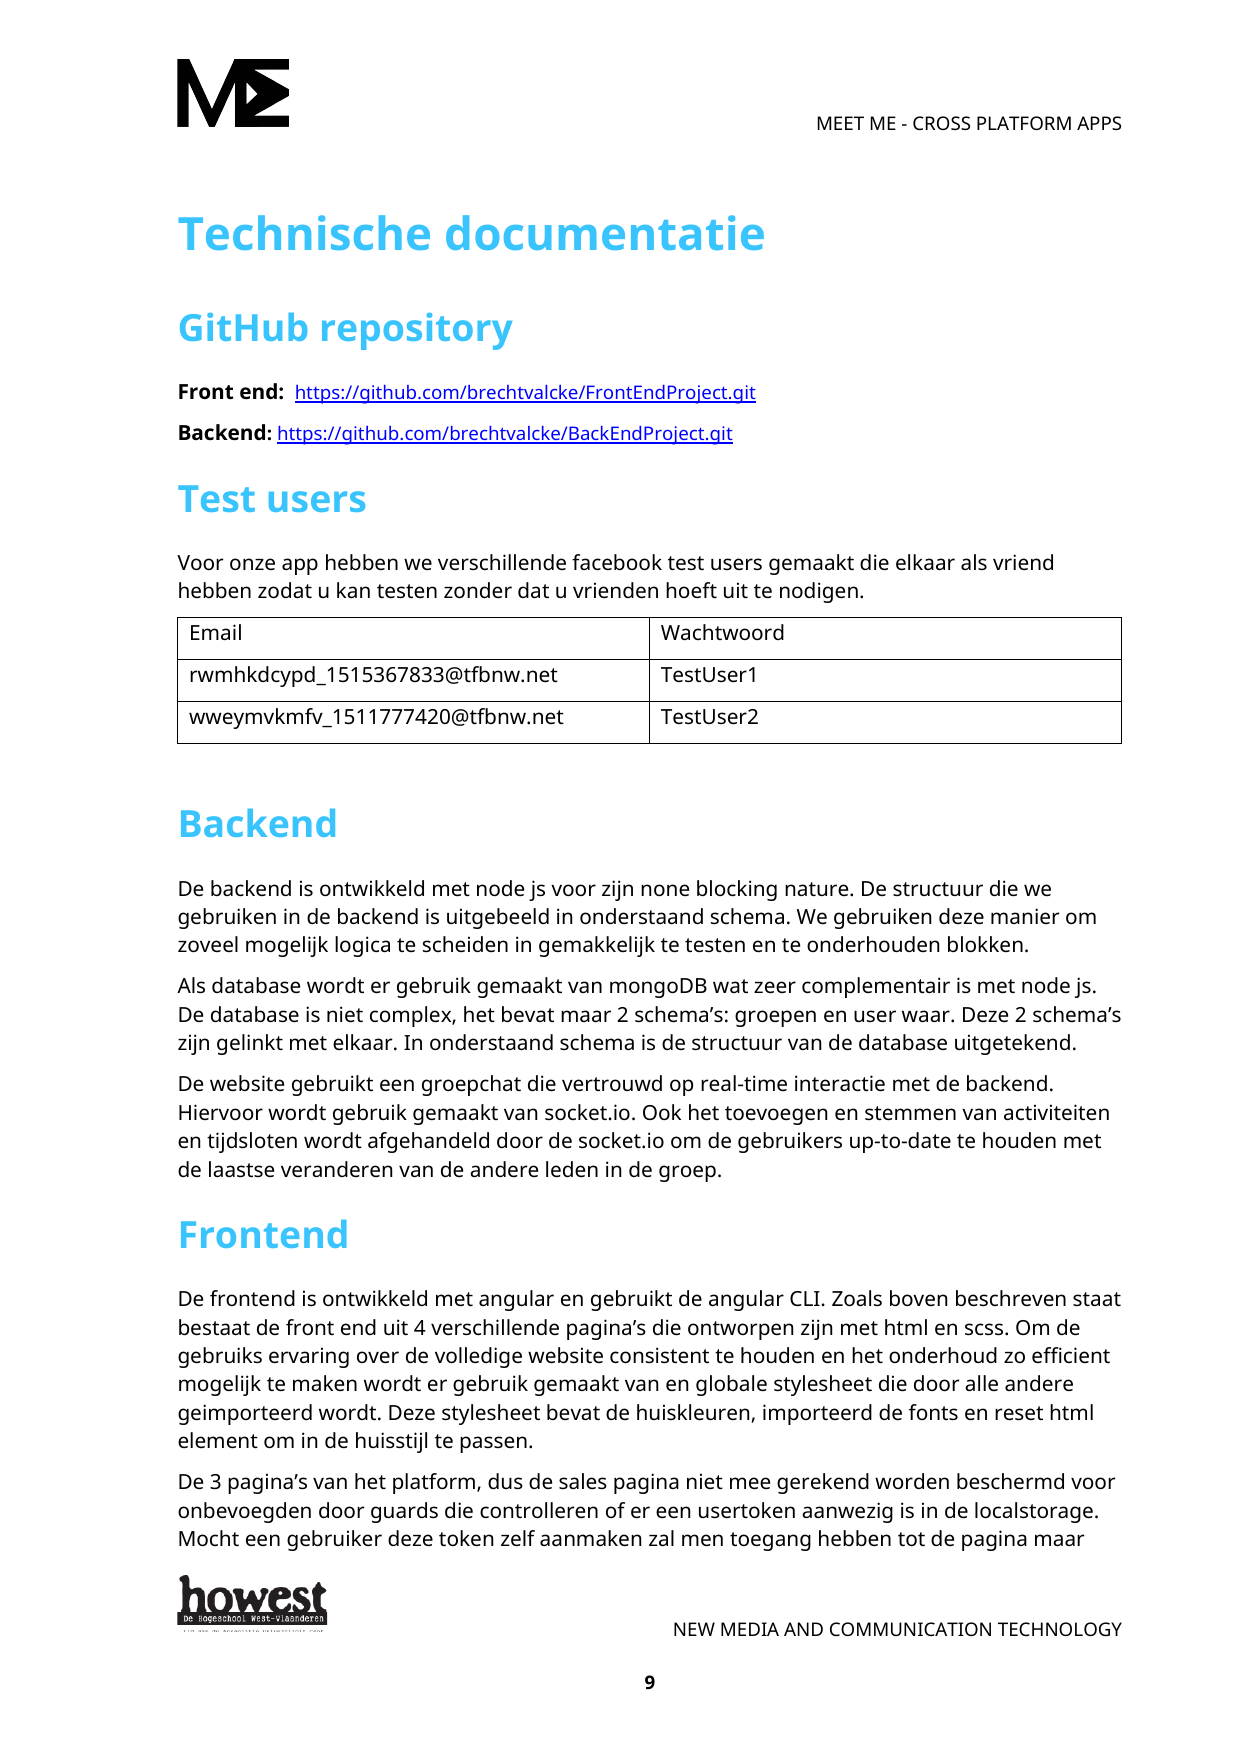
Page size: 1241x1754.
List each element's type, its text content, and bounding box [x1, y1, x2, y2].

text Als database wordt er gebruik gemaakt van mongoDB wat zeer complementair is met node js. De database is niet complex, het bevat maar 2 schema’s: groepen en user waar. Deze 2 schema’s zijn gelinkt met elkaar. In onderstaand schema is de structuur van de database uitgetekend. [177, 972, 1122, 1057]
subtitle Test users [177, 472, 1122, 523]
table_header Email [178, 618, 649, 659]
subtitle Technische documentatie [177, 202, 1122, 264]
table_cell TestUser2 [650, 702, 1121, 743]
table_cell TestUser1 [650, 660, 1121, 701]
picture [177, 59, 289, 127]
subtitle Frontend [177, 1208, 1122, 1259]
text De frontend is ontwikkeld met angular en gebruikt de angular CLI. Zoals boven beschreven staat bestaat de front end uit 4 verschillende pagina’s die ontworpen zijn met html en scss. Om de gebruiks ervaring over de volledige website consistent te houden en het onderhoud zo efficient mogelijk te maken wordt er gebruik gemaakt van en globale stylesheet die door alle andere geimporteerd wordt. Deze stylesheet bevat de huiskleuren, importeerd de fonts en reset html element om in de huisstijl te passen. [177, 1284, 1122, 1455]
text Front end: https://github.com/brechtvalcke/FrontEndProject.git [177, 377, 1122, 406]
text De backend is ontwikkeld met node js voor zijn none blocking nature. De structuur die we gebruiken in de backend is uitgebeeld in onderstaand schema. We gebruiken deze manier om zoveel mogelijk logica te scheiden in gemakkelijk te testen en te onderhouden blokken. [177, 874, 1122, 959]
table_header Wachtwoord [650, 618, 1121, 659]
text De website gebruikt een groepchat die vertrouwd op real-time interactie met de backend. Hiervoor wordt gebruik gemaakt van socket.io. Ook het toevoegen en stemmen van activiteiten en tijdsloten wordt afgehandeld door de socket.io om de gebruikers up-to-date te houden met de laastse veranderen van de andere leden in de groep. [177, 1069, 1122, 1183]
table_cell rwmhkdcypd_1515367833@tfbnw.net [178, 660, 649, 701]
table_cell wweymvkmfv_1511777420@tfbnw.net [178, 702, 649, 743]
text Backend: https://github.com/brechtvalcke/BackEndProject.git [177, 418, 1123, 447]
subtitle GitHub repository [177, 301, 1122, 352]
subtitle Backend [177, 798, 1122, 849]
text Voor onze app hebben we verschillende facebook test users gemaakt die elkaar als vriend hebben zodat u kan testen zonder dat u vrienden hoeft uit te nodigen. [177, 548, 1122, 605]
